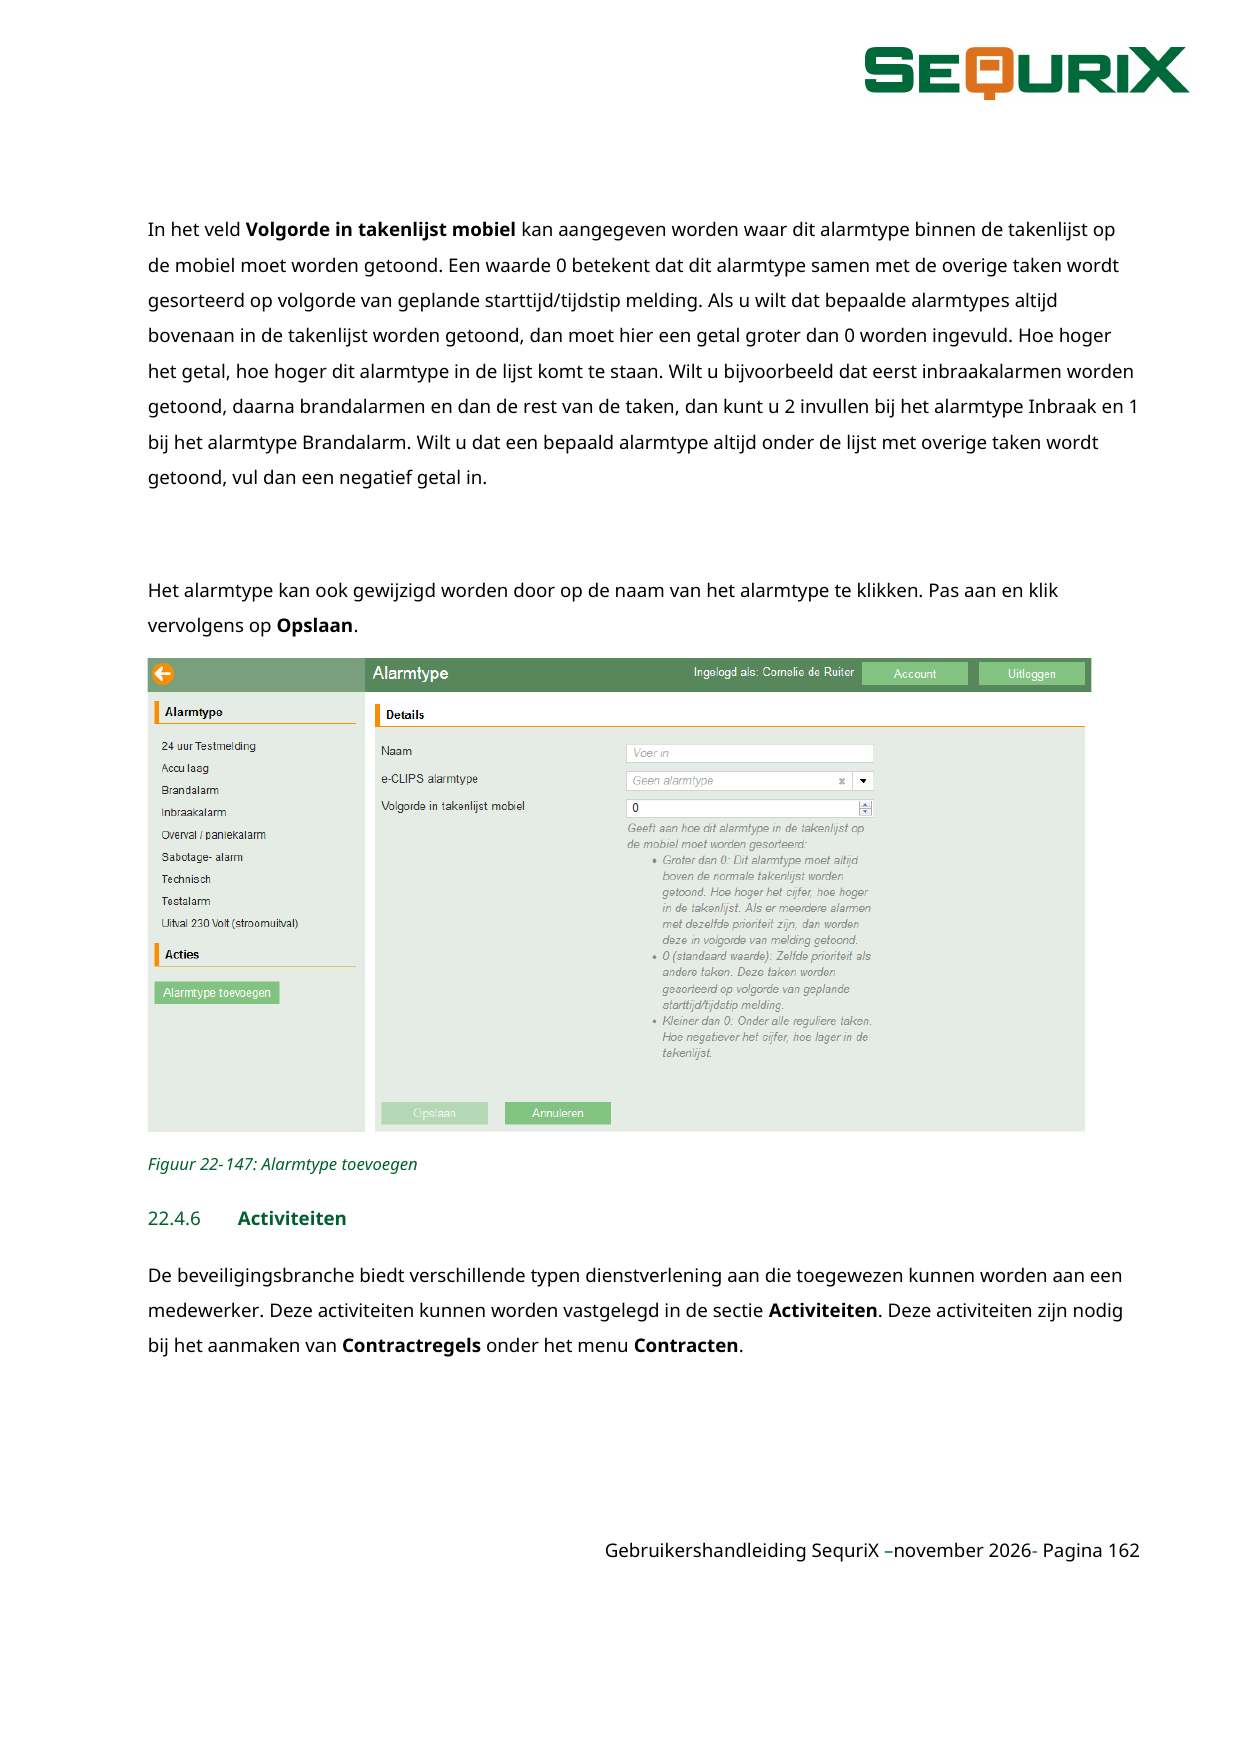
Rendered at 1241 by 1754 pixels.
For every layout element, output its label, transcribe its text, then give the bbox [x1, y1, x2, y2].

text In het veld Volgorde in takenlijst mobiel kan aangegeven worden waar dit alarmtype binnen de takenlijst op de mobiel moet worden getoond. Een waarde 0 betekent dat dit alarmtype samen met de overige taken wordt gesorteerd op volgorde van geplande starttijd/tijdstip melding. Als u wilt dat bepaalde alarmtypes altijd bovenaan in de takenlijst worden getoond, dan moet hier een getal groter dan 0 worden ingevuld. Hoe hoger het getal, hoe hoger dit alarmtype in de lijst komt te staan. Wilt u bijvoorbeeld dat eerst inbraakalarmen worden getoond, daarna brandalarmen en dan de rest van de taken, dan kunt u 2 invullen bij het alarmtype Inbraak en 1 bij het alarmtype Brandalarm. Wilt u dat een bepaald alarmtype altijd onder de lijst met overige taken wordt getoond, vul dan een negatief getal in. [148, 207, 1140, 490]
picture [865, 47, 1190, 100]
text De beveiligingsbranche biedt verschillende typen dienstverlening aan die toegewezen kunnen worden aan een medewerker. Deze activiteiten kunnen worden vastgelegd in de sectie Activiteiten. Deze activiteiten zijn nodig bij het aanmaken van Contractregels onder het menu Contracten. [148, 1252, 1140, 1358]
picture [147, 658, 1092, 1132]
text Het alarmtype kan ook gewijzigd worden door op de naam van het alarmtype te klikken. Pas aan en klik vervolgens op Opslaan. [148, 567, 1140, 638]
subtitle Activiteiten [148, 1196, 1140, 1231]
